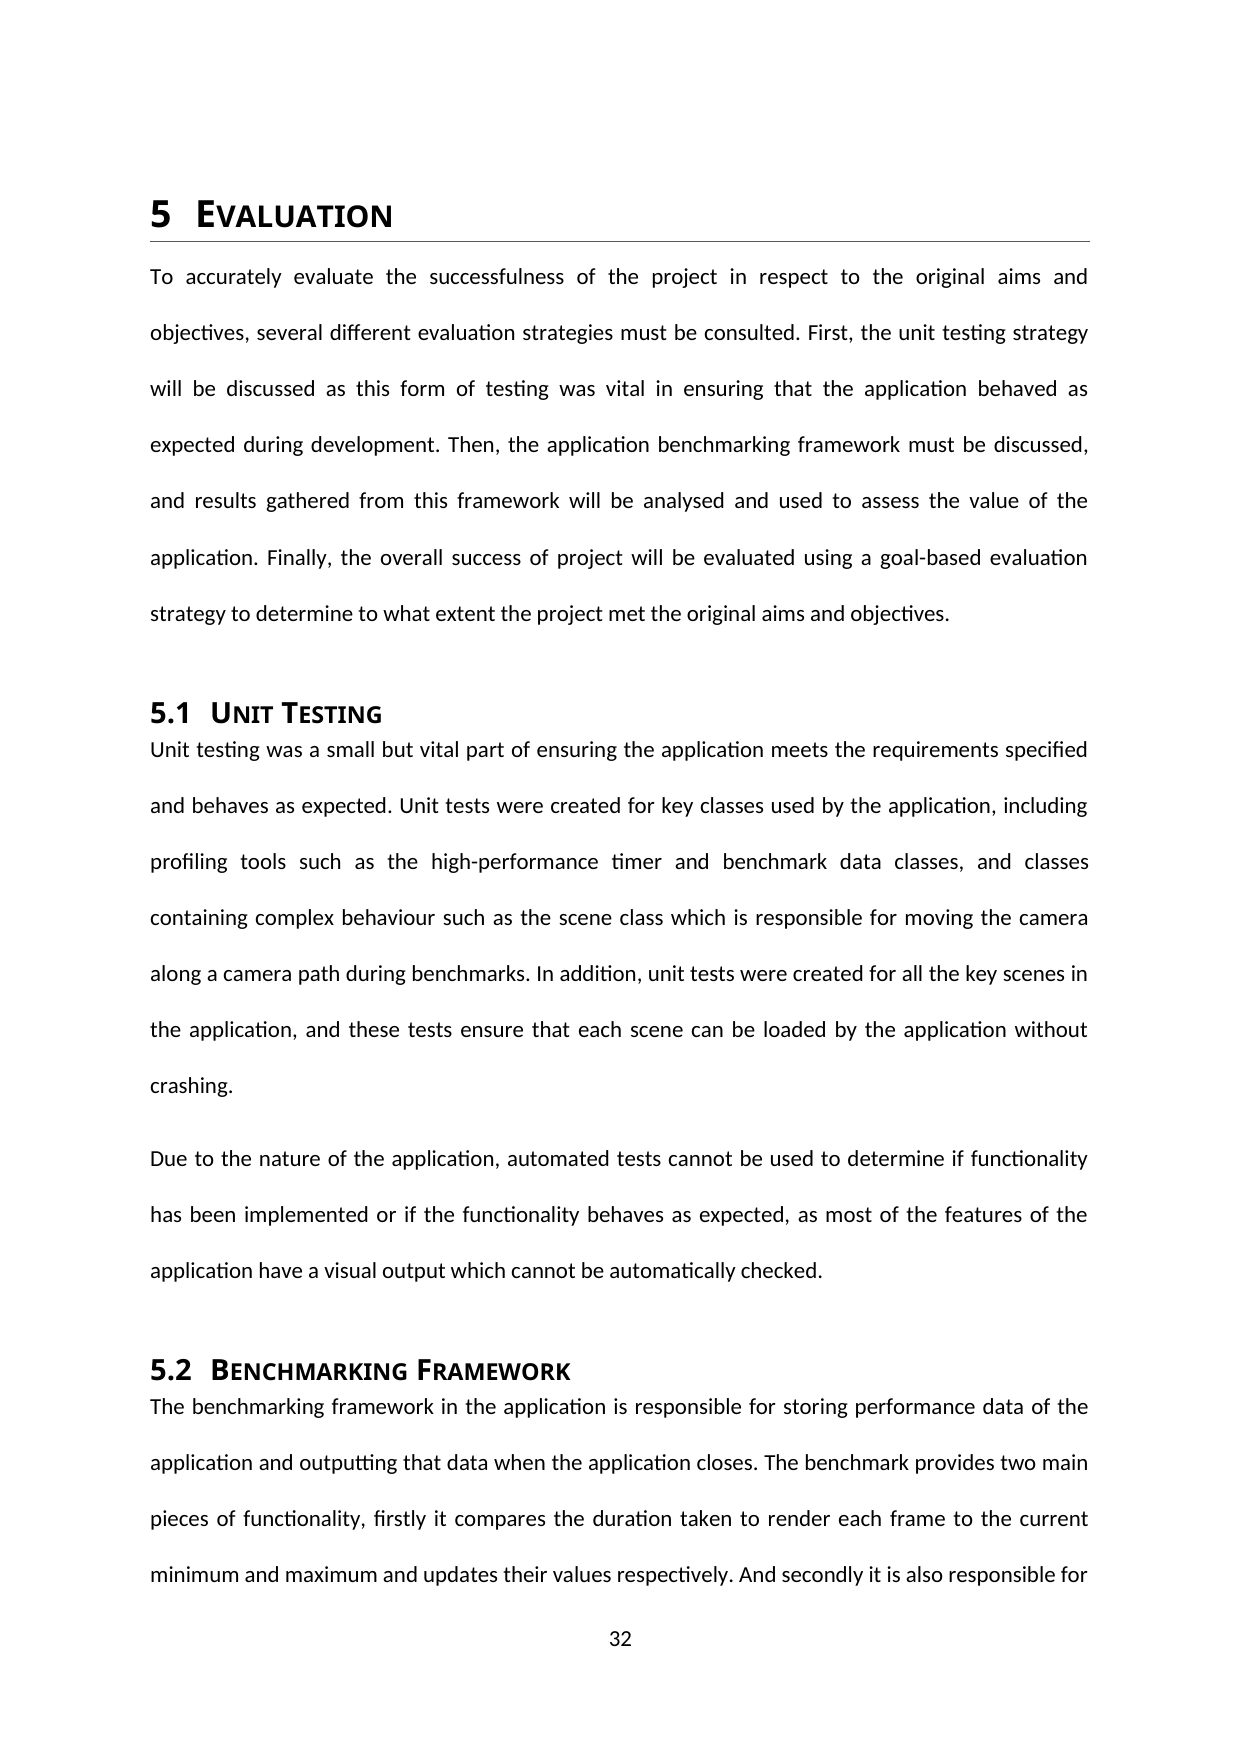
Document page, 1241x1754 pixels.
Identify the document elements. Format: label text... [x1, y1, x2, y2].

text To accurately evaluate the successfulness of the project in respect to the original aims and objectives, several different evaluation strategies must be consulted. First, the unit testing strategy will be discussed as this form of testing was vital in ensuring that the application behaved as expected during development. Then, the application benchmarking framework must be discussed, and results gathered from this framework will be analysed and used to assess the value of the application. Finally, the overall success of project will be evaluated using a goal-based evaluation strategy to determine to what extent the project met the original aims and objectives. [150, 262, 1090, 627]
subtitle Evaluation [150, 187, 1090, 241]
text Unit testing was a small but vital part of ensuring the application meets the requirements specified and behaves as expected. Unit tests were created for key classes used by the application, including profiling tools such as the high-performance timer and benchmark data classes, and classes containing complex behaviour such as the scene class which is responsible for moving the camera along a camera path during benchmarks. In addition, unit tests were created for all the key scenes in the application, and these tests ensure that each scene can be loaded by the application without crashing. [150, 735, 1090, 1099]
subtitle Unit Testing [150, 692, 1090, 732]
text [150, 1392, 1090, 1588]
subtitle Benchmarking Framework [150, 1349, 1090, 1389]
text Due to the nature of the application, automated tests cannot be used to determine if functionality has been implemented or if the functionality behaves as expected, as most of the features of the application have a visual output which cannot be automatically checked. [150, 1144, 1090, 1284]
